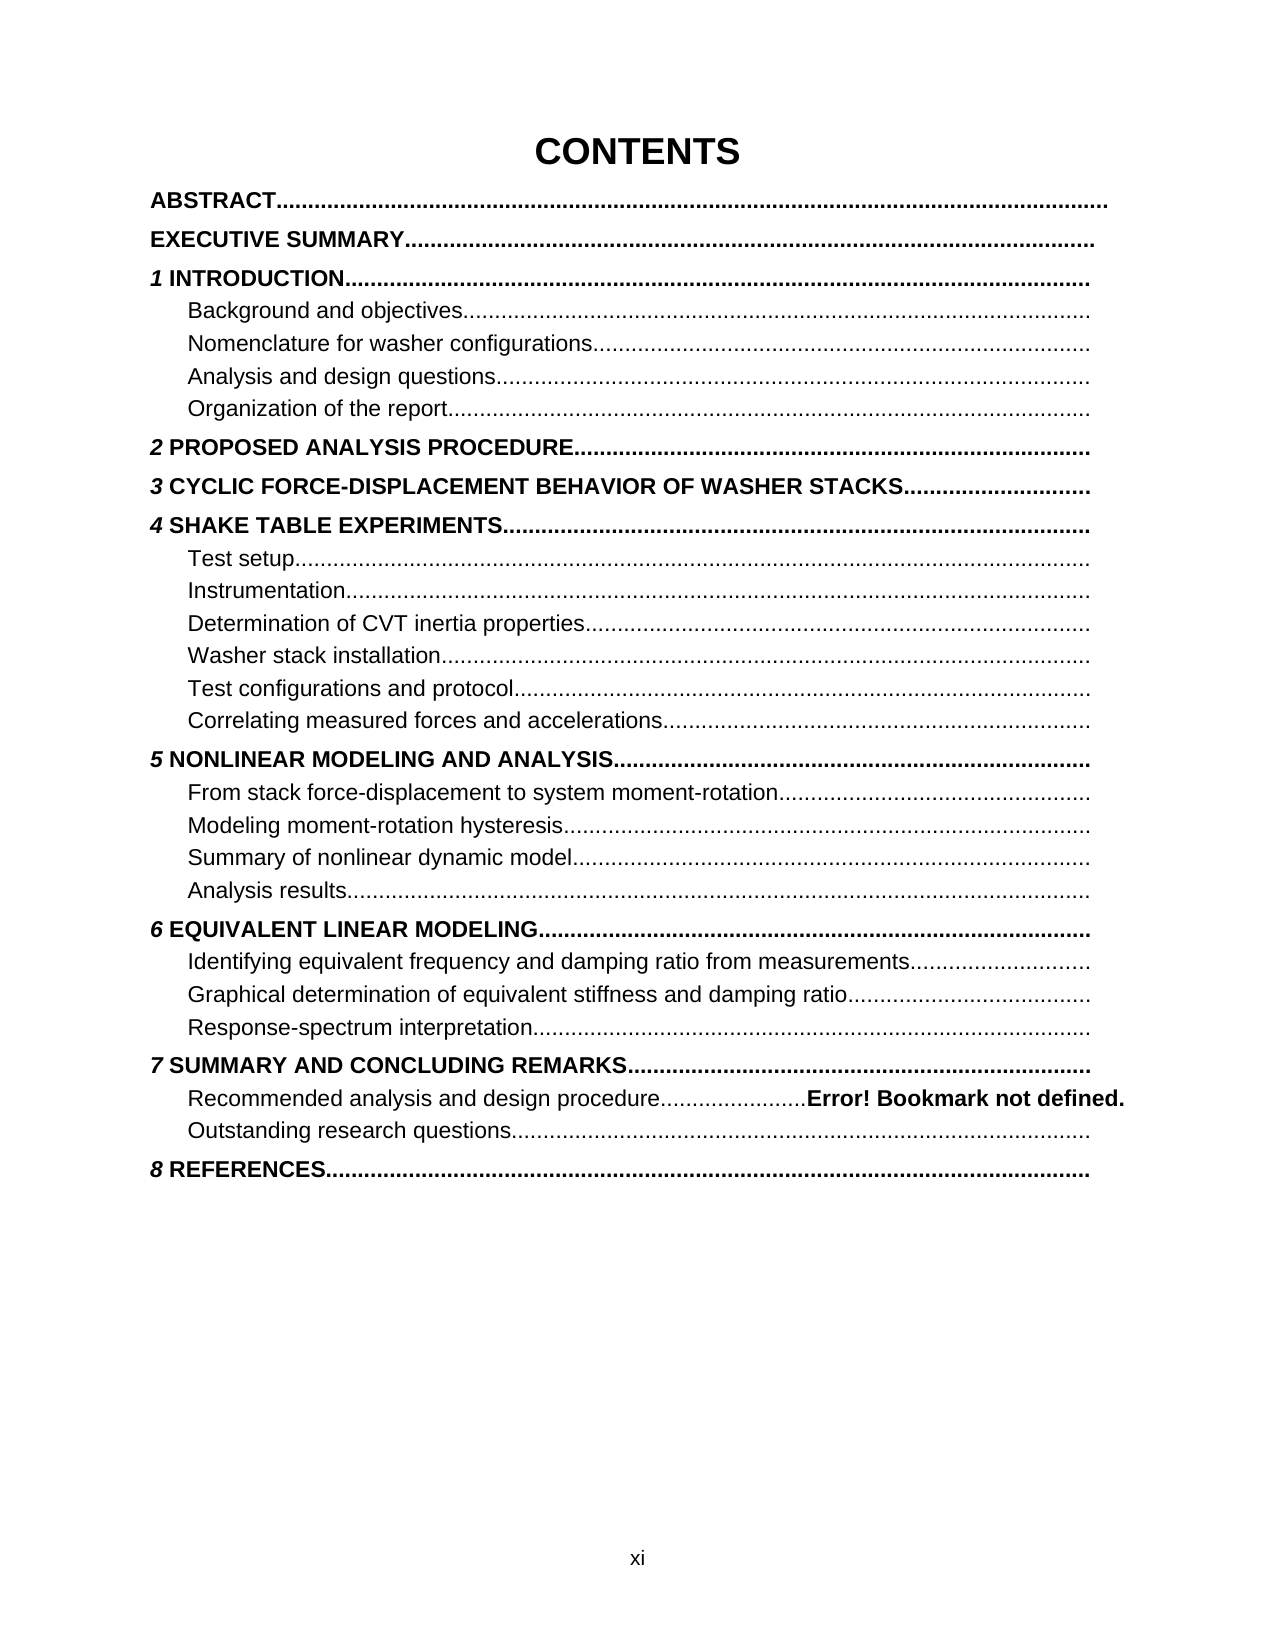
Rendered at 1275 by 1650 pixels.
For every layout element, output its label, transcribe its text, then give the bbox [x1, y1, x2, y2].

text 8 REFERENCES 8-1 [150, 1156, 1050, 1183]
text 4 Shake table experiments 4-1 [150, 512, 1050, 538]
text Response-spectrum interpretation 6-4 [187, 1013, 1050, 1040]
text Identifying equivalent frequency and damping ratio from measurements 6-1 [187, 948, 1050, 974]
text Correlating measured forces and accelerations 4-6 [187, 707, 1050, 734]
text Analysis and design questions 1-5 [187, 363, 1050, 389]
text Analysis results 5-5 [187, 877, 1050, 903]
text Washer stack installation 4-5 [187, 642, 1050, 669]
text ABSTRACT V [150, 187, 1050, 213]
text EXECUTIVE SUMMARY VII [150, 226, 1050, 252]
text 3 Cyclic force-displacement behavior of washer stacks 3-1 [150, 473, 1050, 499]
text 7 Summary and concluding remarks 7-1 [150, 1052, 1050, 1079]
text 2 Proposed analysis procedure 2-1 [150, 434, 1050, 461]
text Determination of CVT inertia properties 4-4 [187, 610, 1050, 636]
text Graphical determination of equivalent stiffness and damping ratio 6-1 [187, 981, 1050, 1007]
text Summary of nonlinear dynamic model 5-3 [187, 844, 1050, 871]
text Outstanding research questions 7-1 [187, 1117, 1050, 1144]
text Modeling moment-rotation hysteresis 5-2 [187, 812, 1050, 838]
text Instrumentation 4-1 [187, 577, 1050, 603]
text 6 Equivalent linear modeling 6-1 [150, 916, 1050, 942]
text Organization of the report 1-6 [187, 395, 1050, 422]
text Background and objectives 1-1 [187, 297, 1050, 324]
title Contents [150, 129, 1125, 173]
text Nomenclature for washer configurations 1-4 [187, 330, 1050, 356]
text Test setup 4-1 [187, 544, 1050, 571]
text 1 Introduction 1-1 [150, 265, 1050, 291]
text 5 Nonlinear modeling and analysis 5-1 [150, 746, 1050, 773]
text Test configurations and protocol 4-5 [187, 675, 1050, 701]
text From stack force-displacement to system moment-rotation 5-1 [187, 779, 1050, 805]
text Recommended analysis and design procedure Error! Bookmark not defined. [187, 1085, 1050, 1111]
